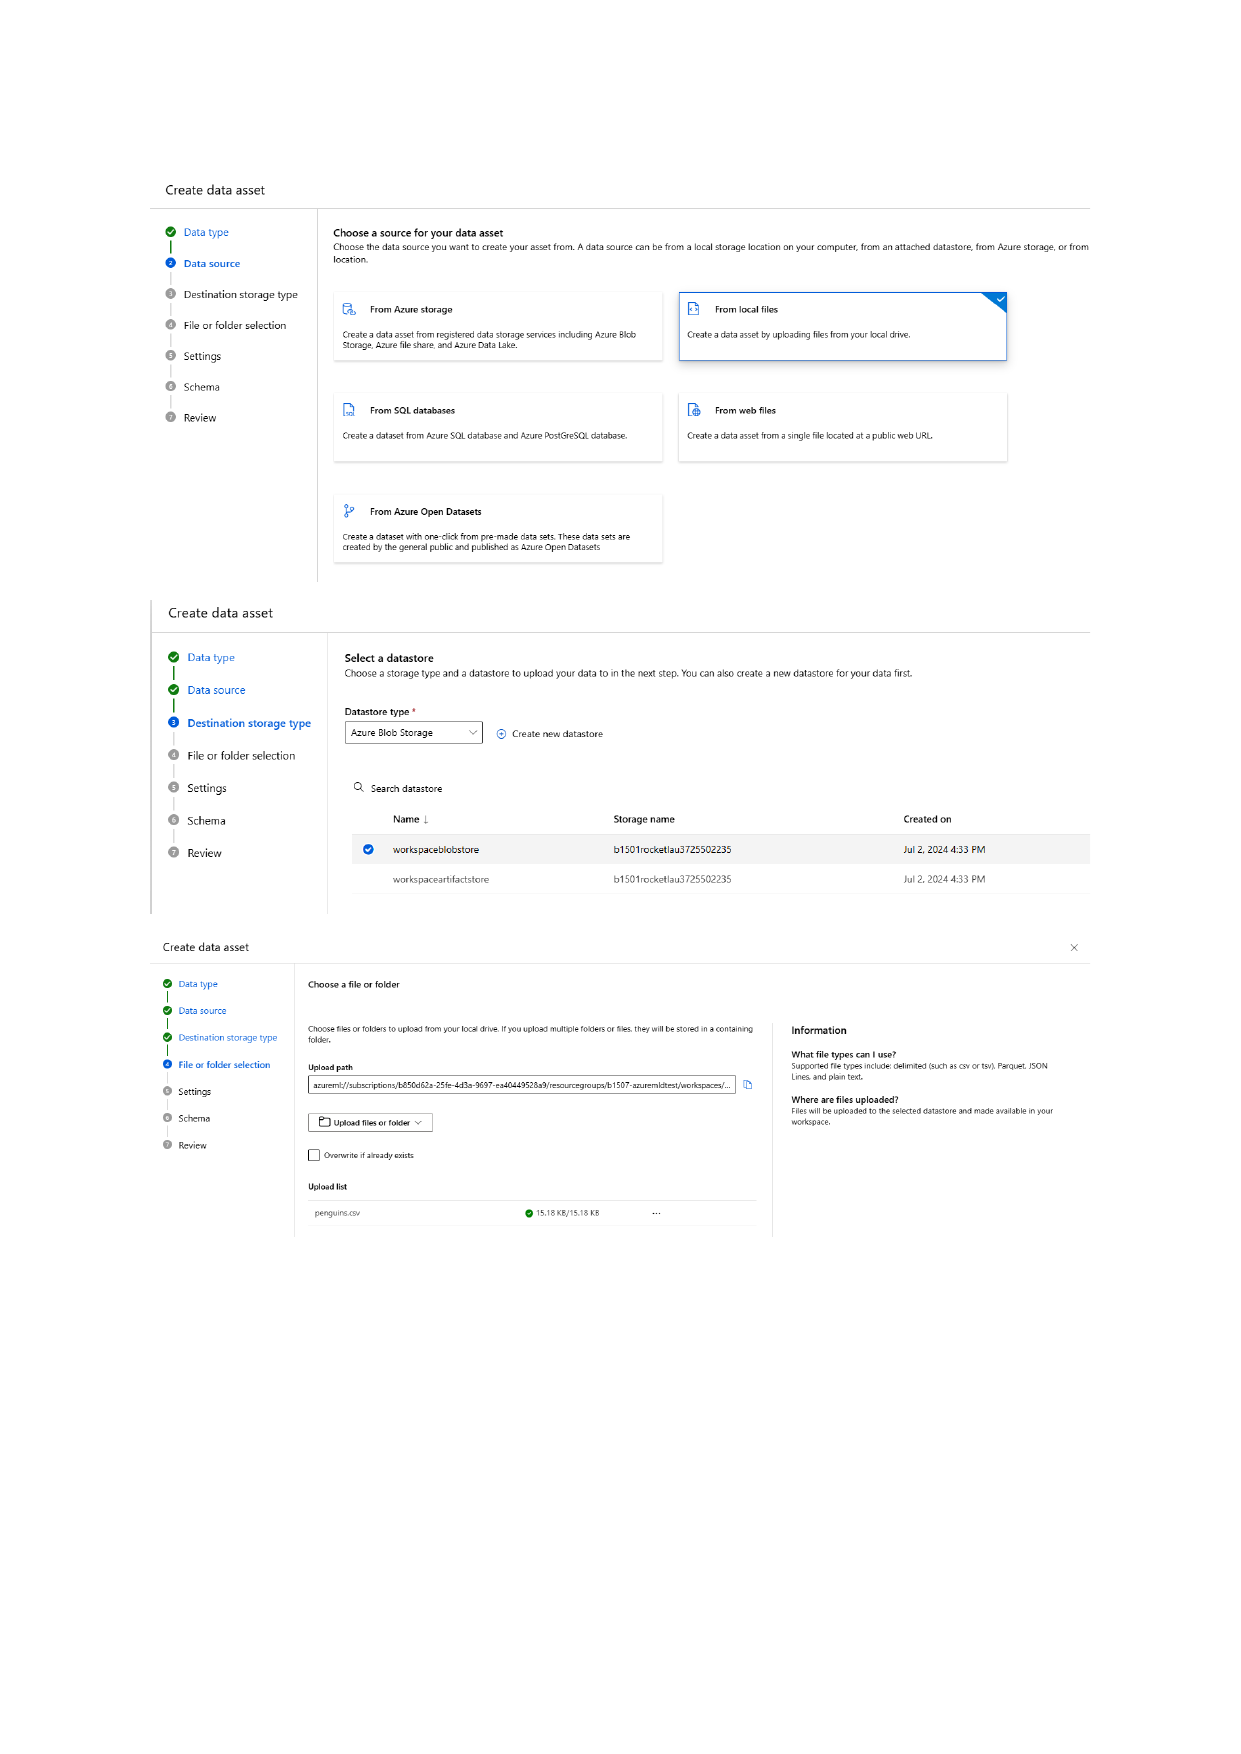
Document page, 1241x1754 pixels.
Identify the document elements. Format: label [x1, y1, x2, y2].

picture [150, 177, 1091, 582]
picture [150, 932, 1091, 1237]
picture [150, 600, 1091, 914]
